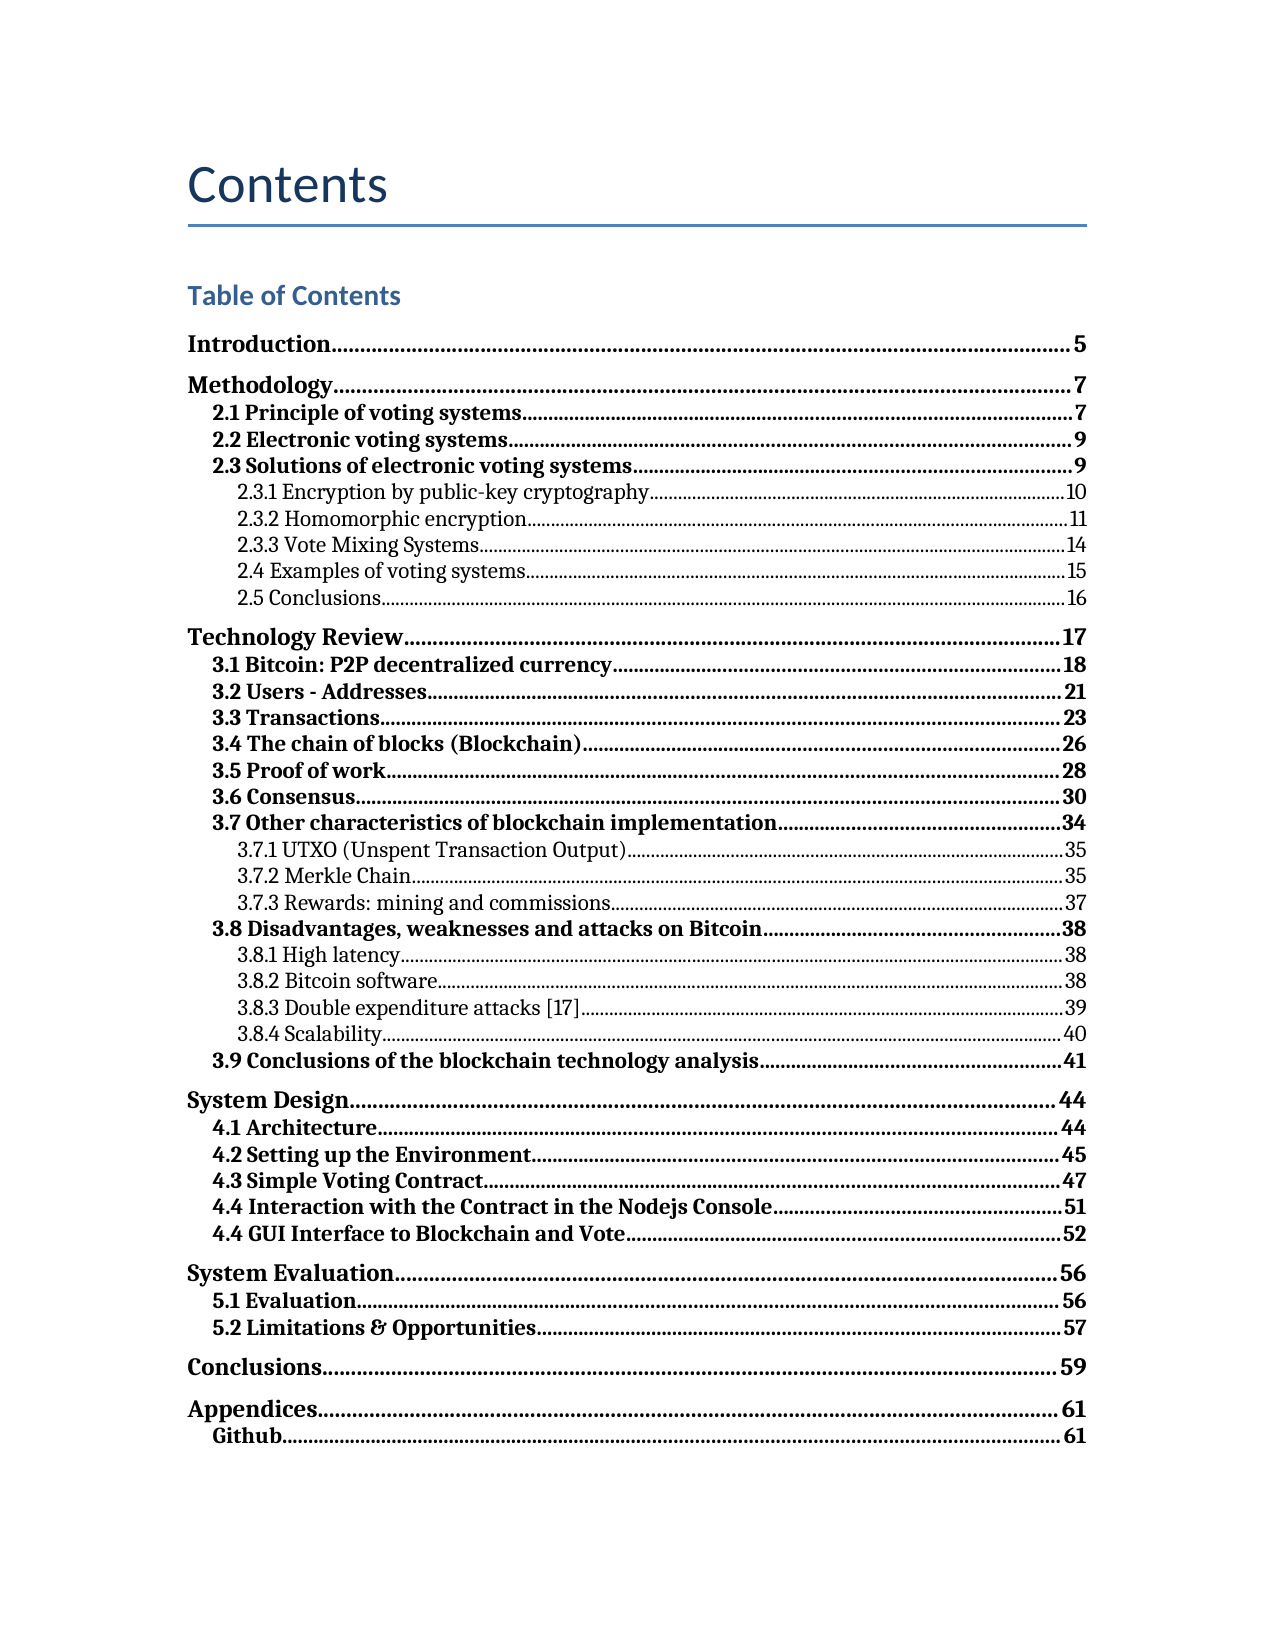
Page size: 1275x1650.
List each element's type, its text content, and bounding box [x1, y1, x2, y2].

title Contents [187, 150, 1087, 227]
